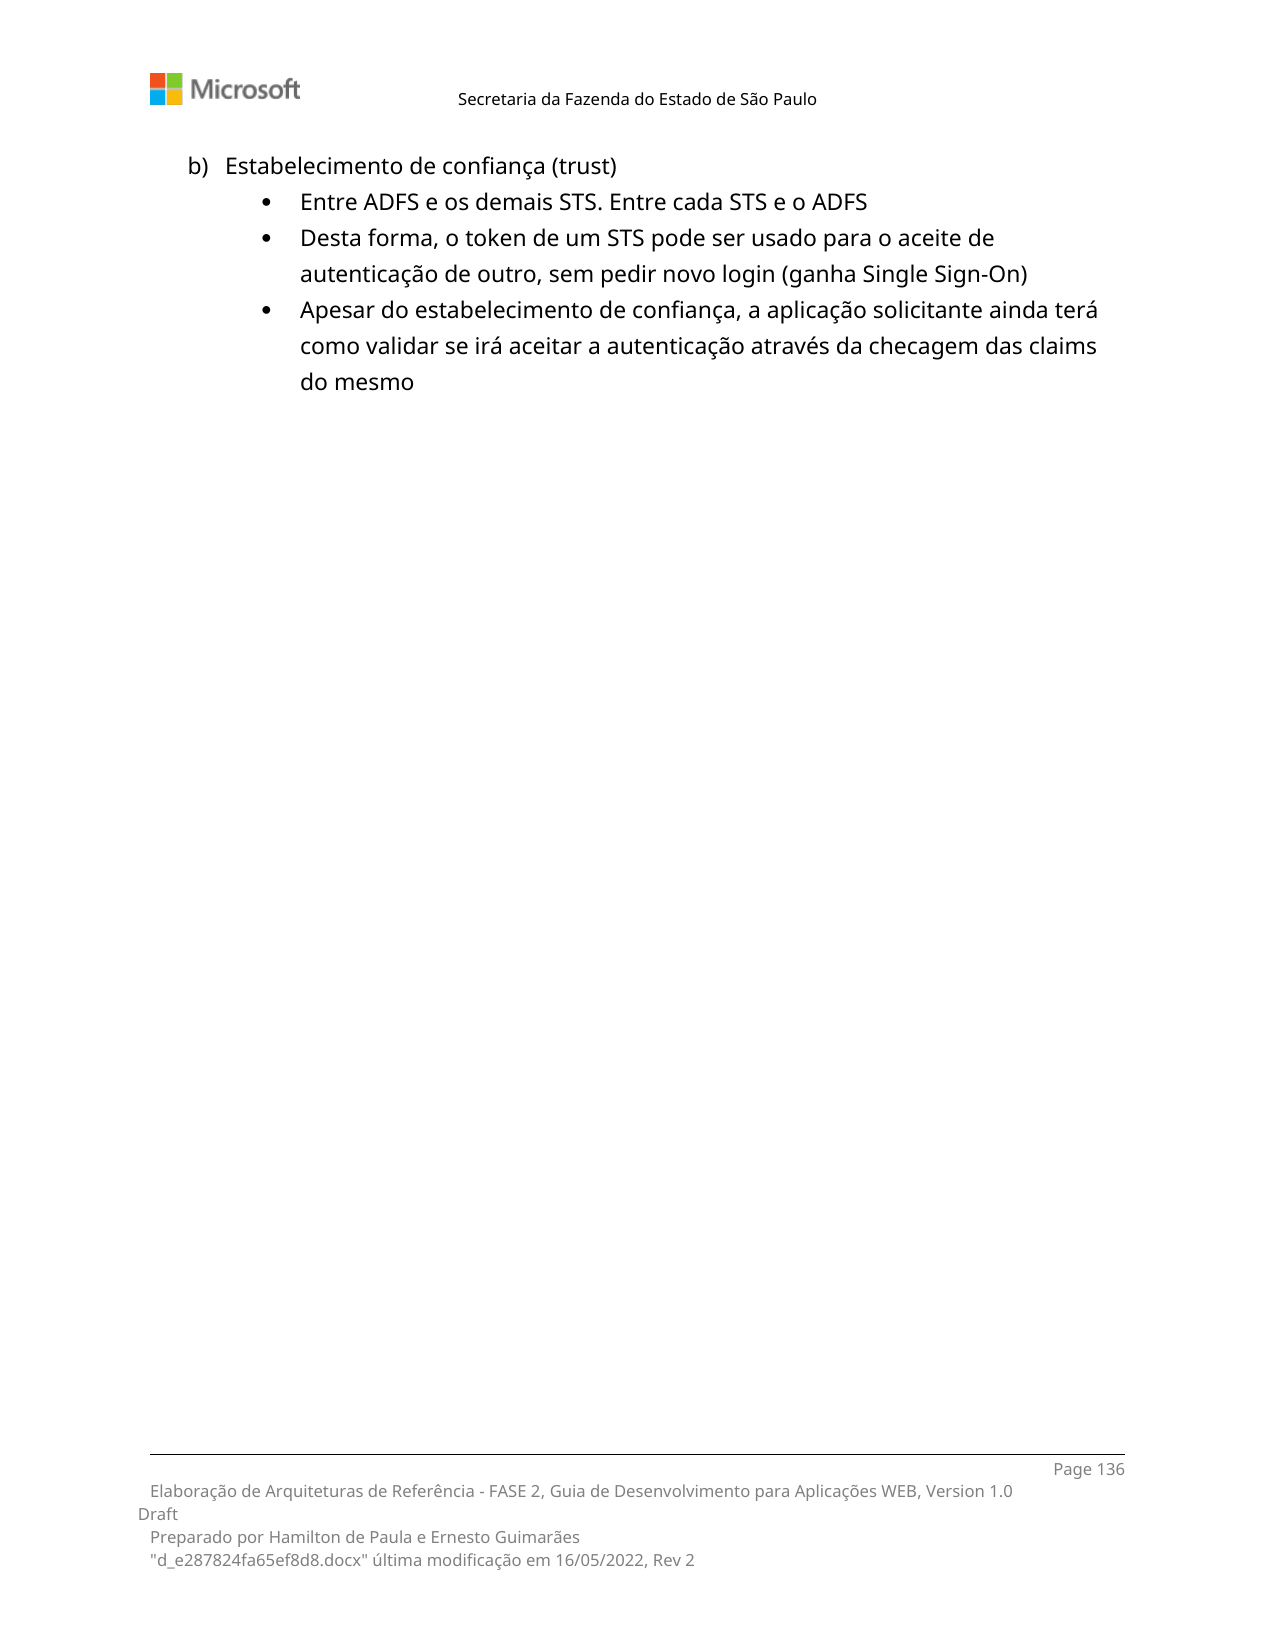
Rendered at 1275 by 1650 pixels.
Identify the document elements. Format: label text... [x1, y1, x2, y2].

list Estabelecimento de confiança (trust) [187, 150, 1125, 181]
list Desta forma, o token de um STS pode ser usado para o aceite de autenticação de outro, sem pedir novo login (ganha Single Sign-On) [262, 222, 1125, 289]
list Apesar do estabelecimento de confiança, a aplicação solicitante ainda terá como validar se irá aceitar a autenticação através da checagem das claims do mesmo [262, 294, 1125, 397]
picture [150, 73, 300, 106]
list Entre ADFS e os demais STS. Entre cada STS e o ADFS [262, 186, 1125, 217]
